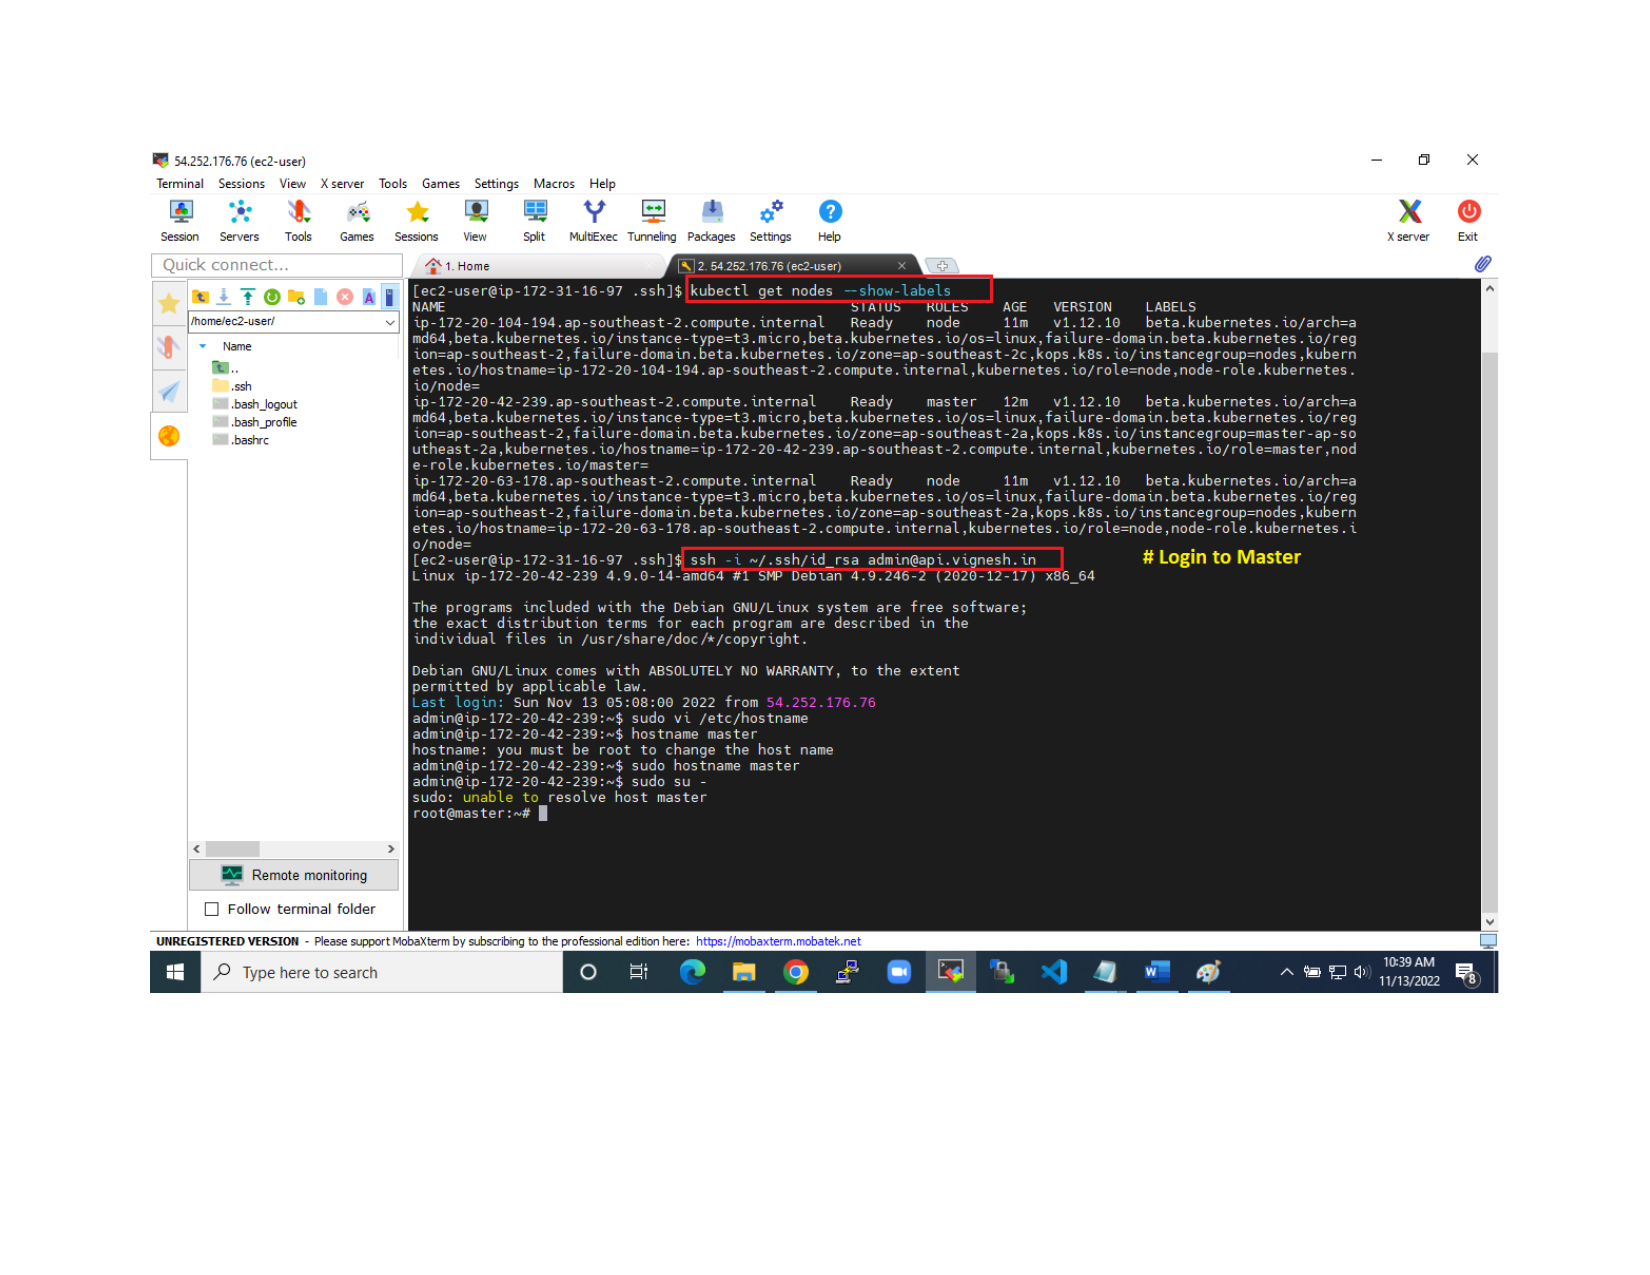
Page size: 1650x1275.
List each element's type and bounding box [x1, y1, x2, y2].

picture [150, 150, 1499, 993]
